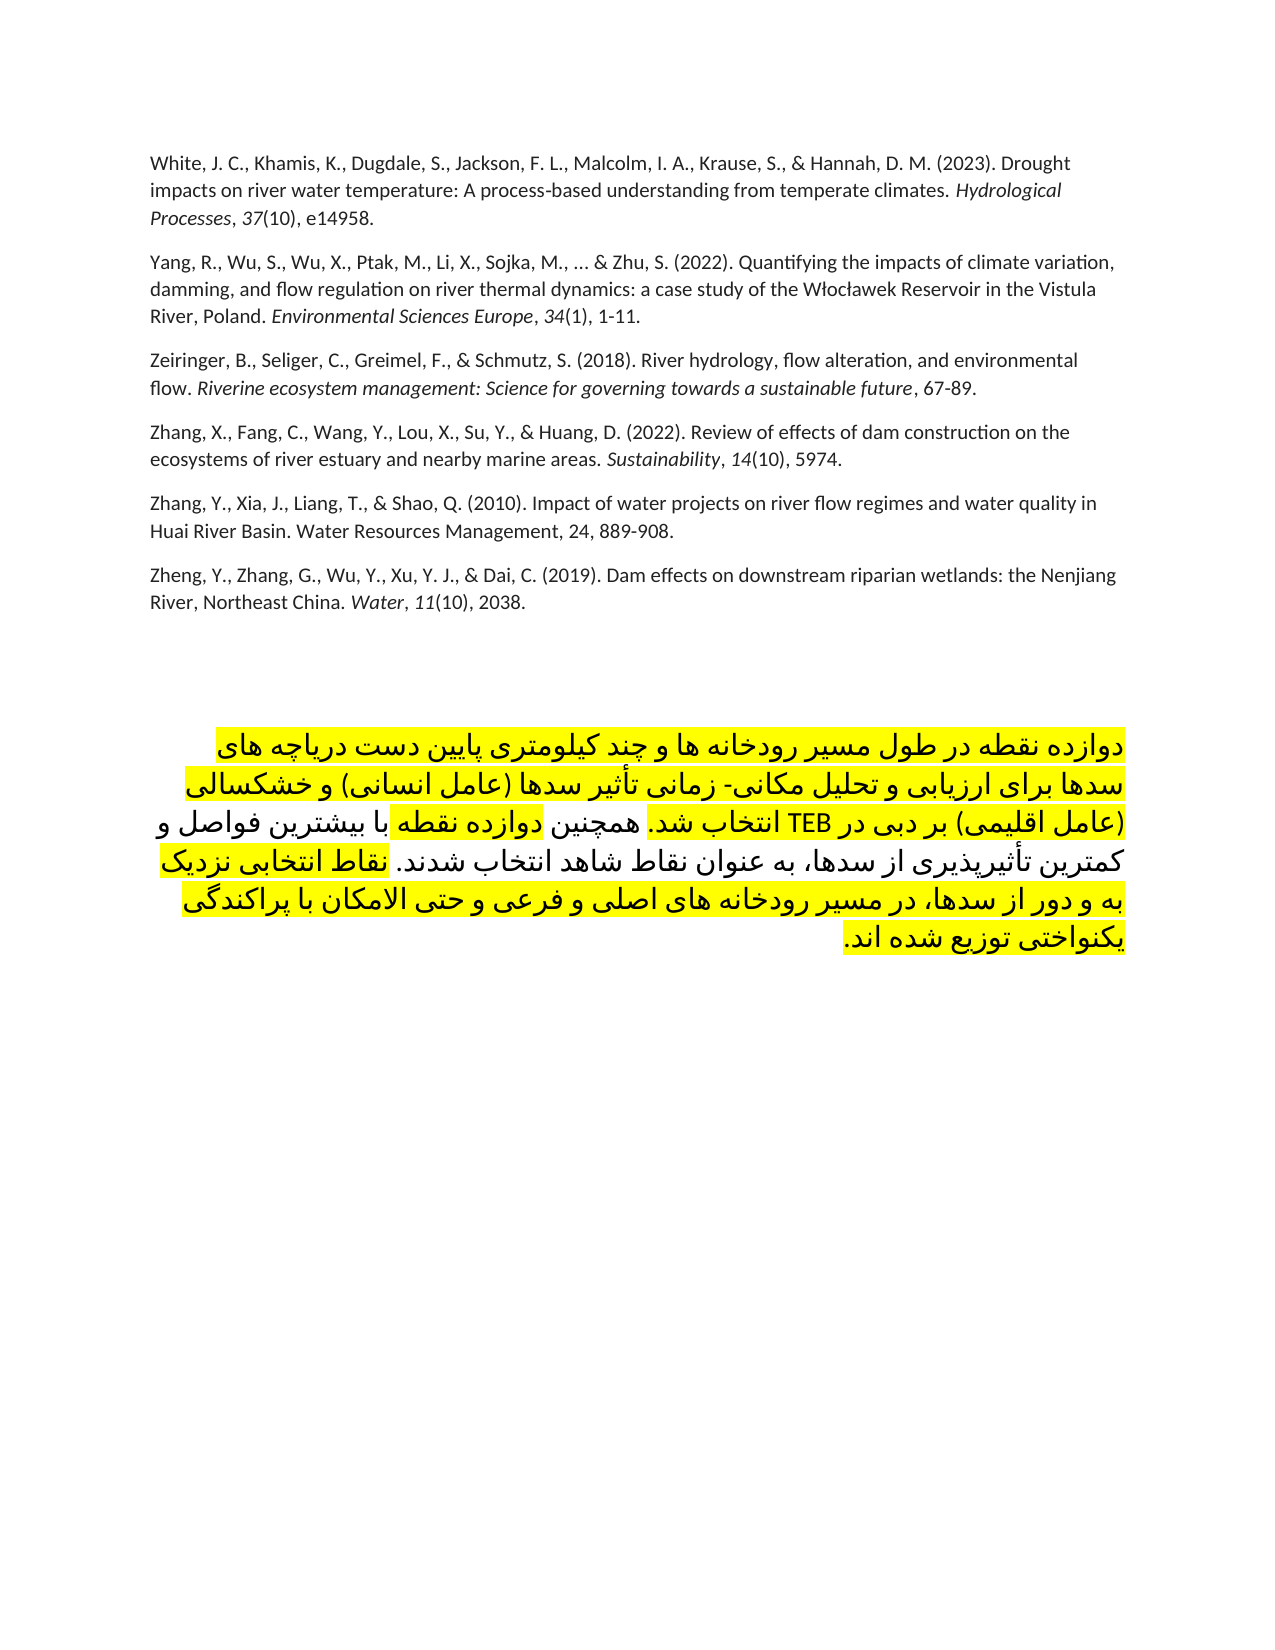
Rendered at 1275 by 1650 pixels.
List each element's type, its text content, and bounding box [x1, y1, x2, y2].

text Zhang, Y., Xia, J., Liang, T., & Shao, Q. (2010). Impact of water projects on river flow regimes and water quality in Huai River Basin. Water Resources Management, 24, 889-908. [150, 491, 1125, 543]
text Zheng, Y., Zhang, G., Wu, Y., Xu, Y. J., & Dai, C. (2019). Dam effects on downstream riparian wetlands: the Nenjiang River, Northeast China. Water, 11(10), 2038. [150, 562, 1125, 615]
text Zhang, X., Fang, C., Wang, Y., Lou, X., Su, Y., & Huang, D. (2022). Review of effects of dam construction on the ecosystems of river estuary and nearby marine areas. Sustainability, 14(10), 5974. [150, 419, 1125, 472]
text White, J. C., Khamis, K., Dugdale, S., Jackson, F. L., Malcolm, I. A., Krause, S., & Hannah, D. M. (2023). Drought impacts on river water temperature: A process‐based understanding from temperate climates. Hydrological Processes, 37(10), e14958. [150, 150, 1125, 230]
text دوازده نقطه در طول مسیر رودخانه ها و چند کیلومتری پایین دست دریاچه های سدها برای ارزیابی و تحلیل مکانی- زمانی تأثیر سدها (عامل انسانی) و خشکسالی (عامل اقلیمی) بر دبی در TEB انتخاب شد. همچنین دوازده نقطه با بیشترین فواصل و کمترین تأثیرپذیری از سدها، به عنوان نقاط شاهد انتخاب شدند. نقاط انتخابی نزدیک به و دور از سدها، در مسیر رودخانه های اصلی و فرعی و حتی الامکان با پراکندگی یکنواختی توزیع شده اند. [150, 727, 1125, 955]
text Zeiringer, B., Seliger, C., Greimel, F., & Schmutz, S. (2018). River hydrology, flow alteration, and environmental flow. Riverine ecosystem management: Science for governing towards a sustainable future, 67-89. [150, 348, 1125, 401]
text Yang, R., Wu, S., Wu, X., Ptak, M., Li, X., Sojka, M., ... & Zhu, S. (2022). Quantifying the impacts of climate variation, damming, and flow regulation on river thermal dynamics: a case study of the Włocławek Reservoir in the Vistula River, Poland. Environmental Sciences Europe, 34(1), 1-11. [150, 249, 1125, 329]
